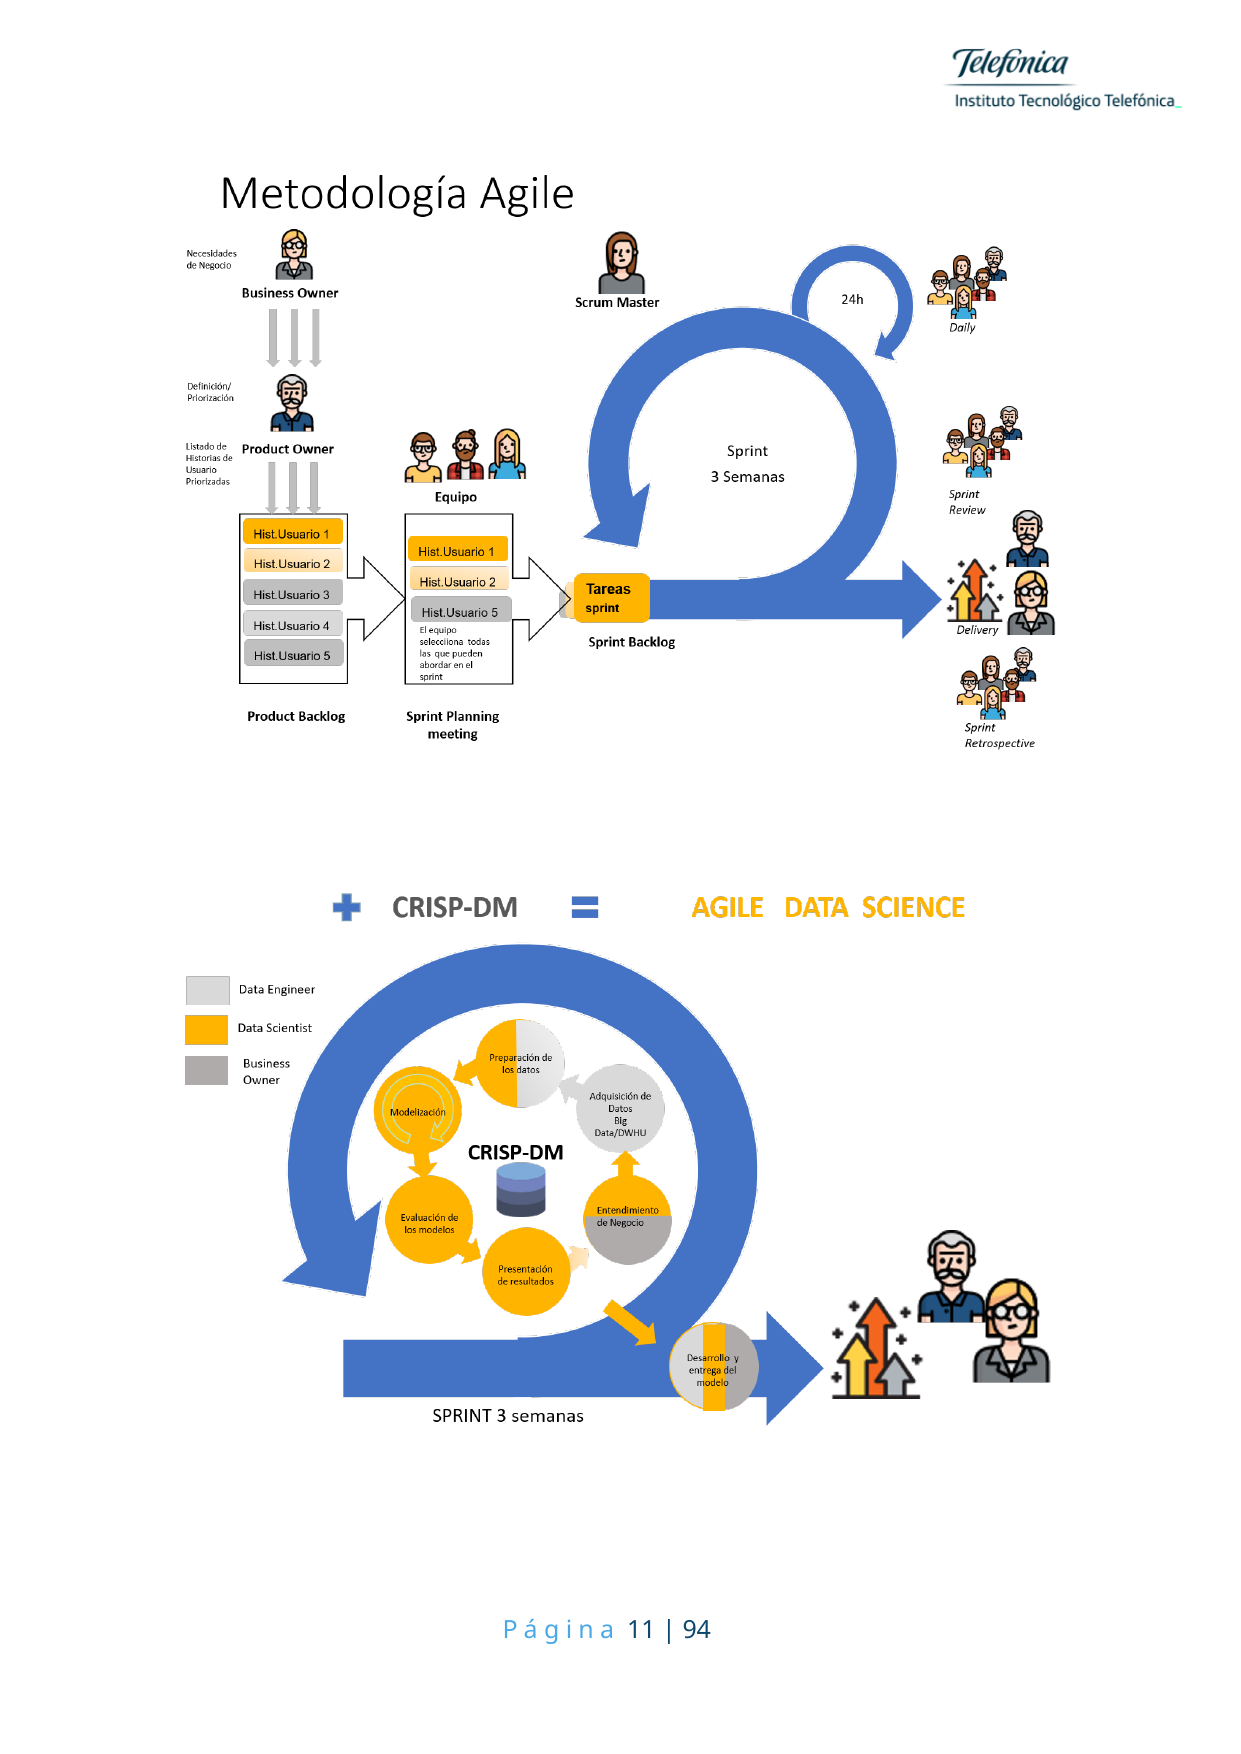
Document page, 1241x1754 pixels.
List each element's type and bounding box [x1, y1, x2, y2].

picture [177, 860, 1063, 1440]
picture [892, 21, 1215, 128]
picture [177, 147, 1063, 758]
